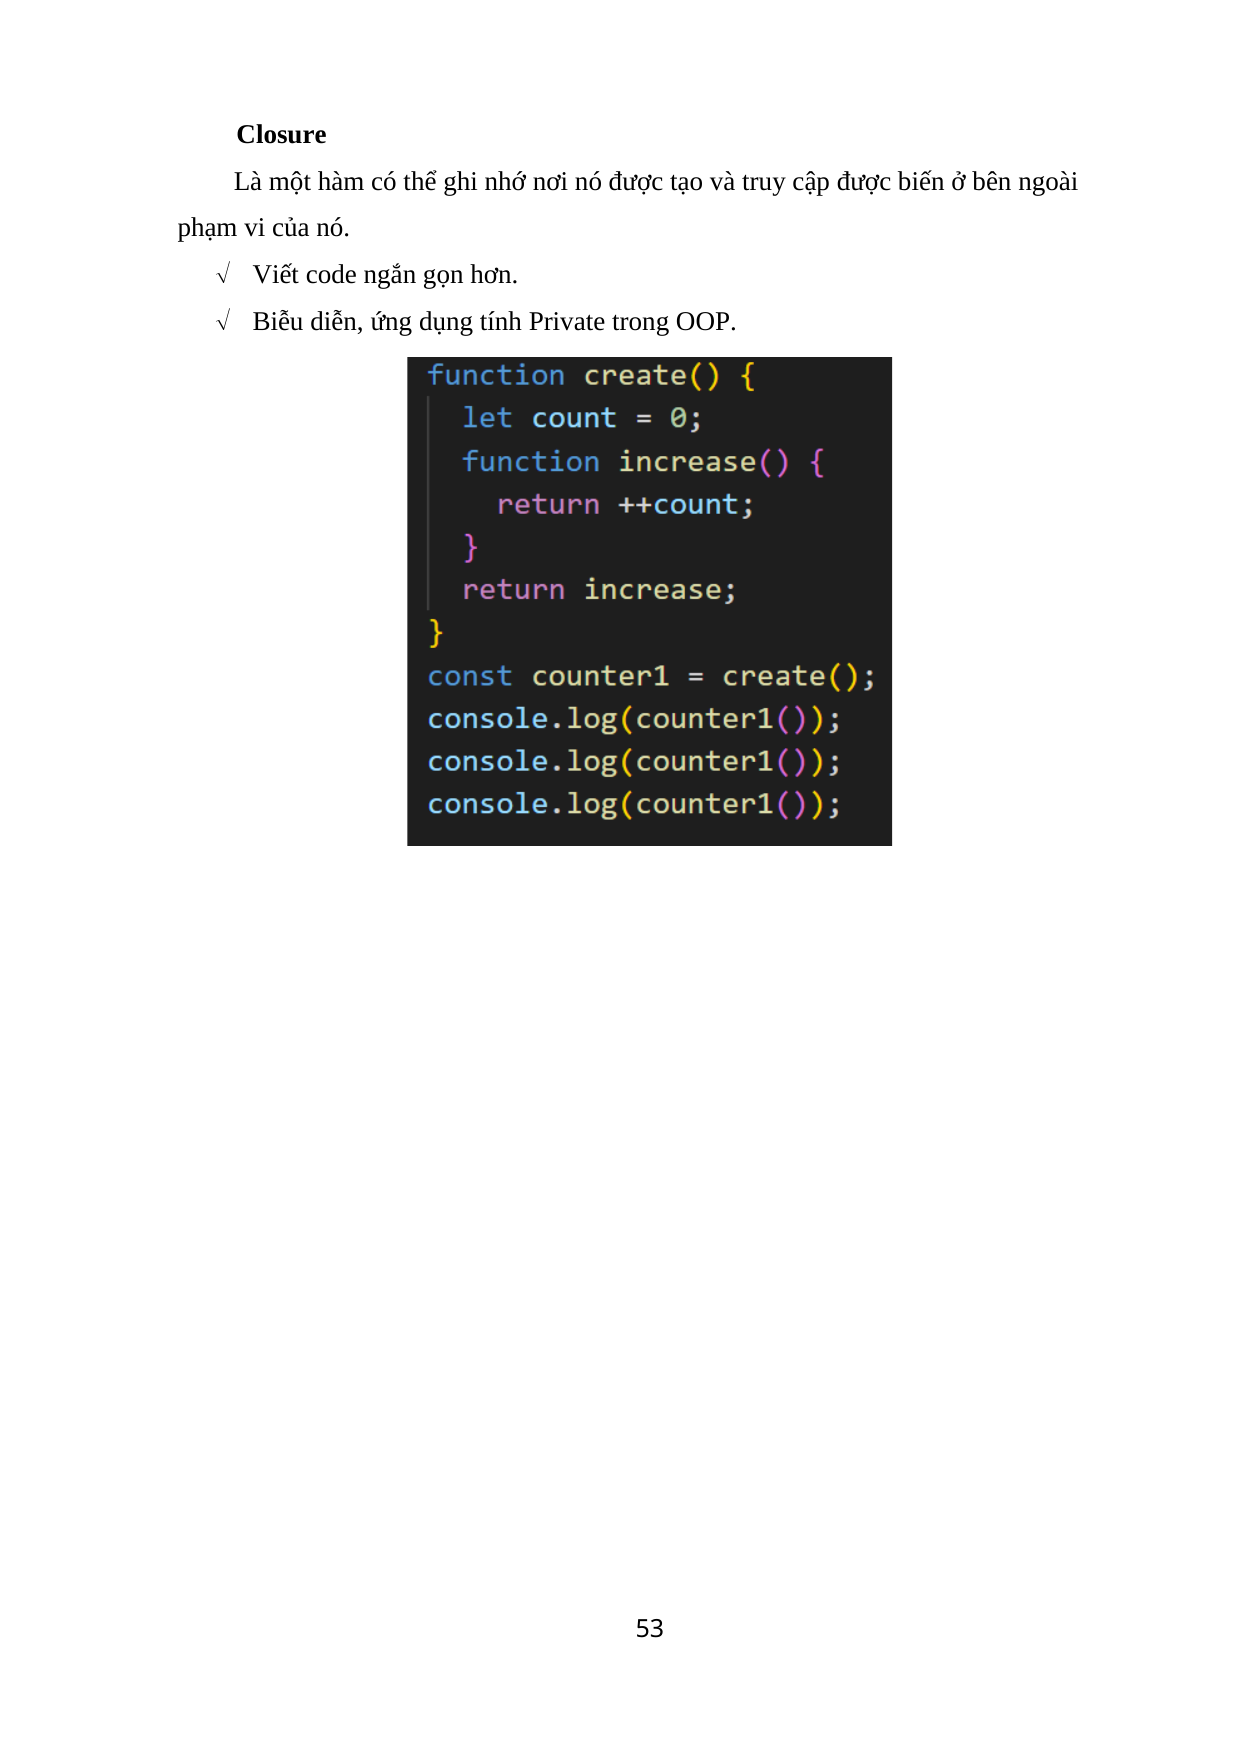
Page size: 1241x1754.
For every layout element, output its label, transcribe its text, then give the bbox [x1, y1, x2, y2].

list Biễu diễn, ứng dụng tính Private trong OOP. [215, 305, 1122, 336]
text Là một hàm có thể ghi nhớ nơi nó được tạo và truy cập được biến ở bên ngoài phạm vi của nó. [177, 165, 1122, 243]
picture [407, 357, 893, 846]
text Closure [177, 118, 1122, 149]
list Viết code ngắn gọn hơn. [215, 258, 1122, 289]
